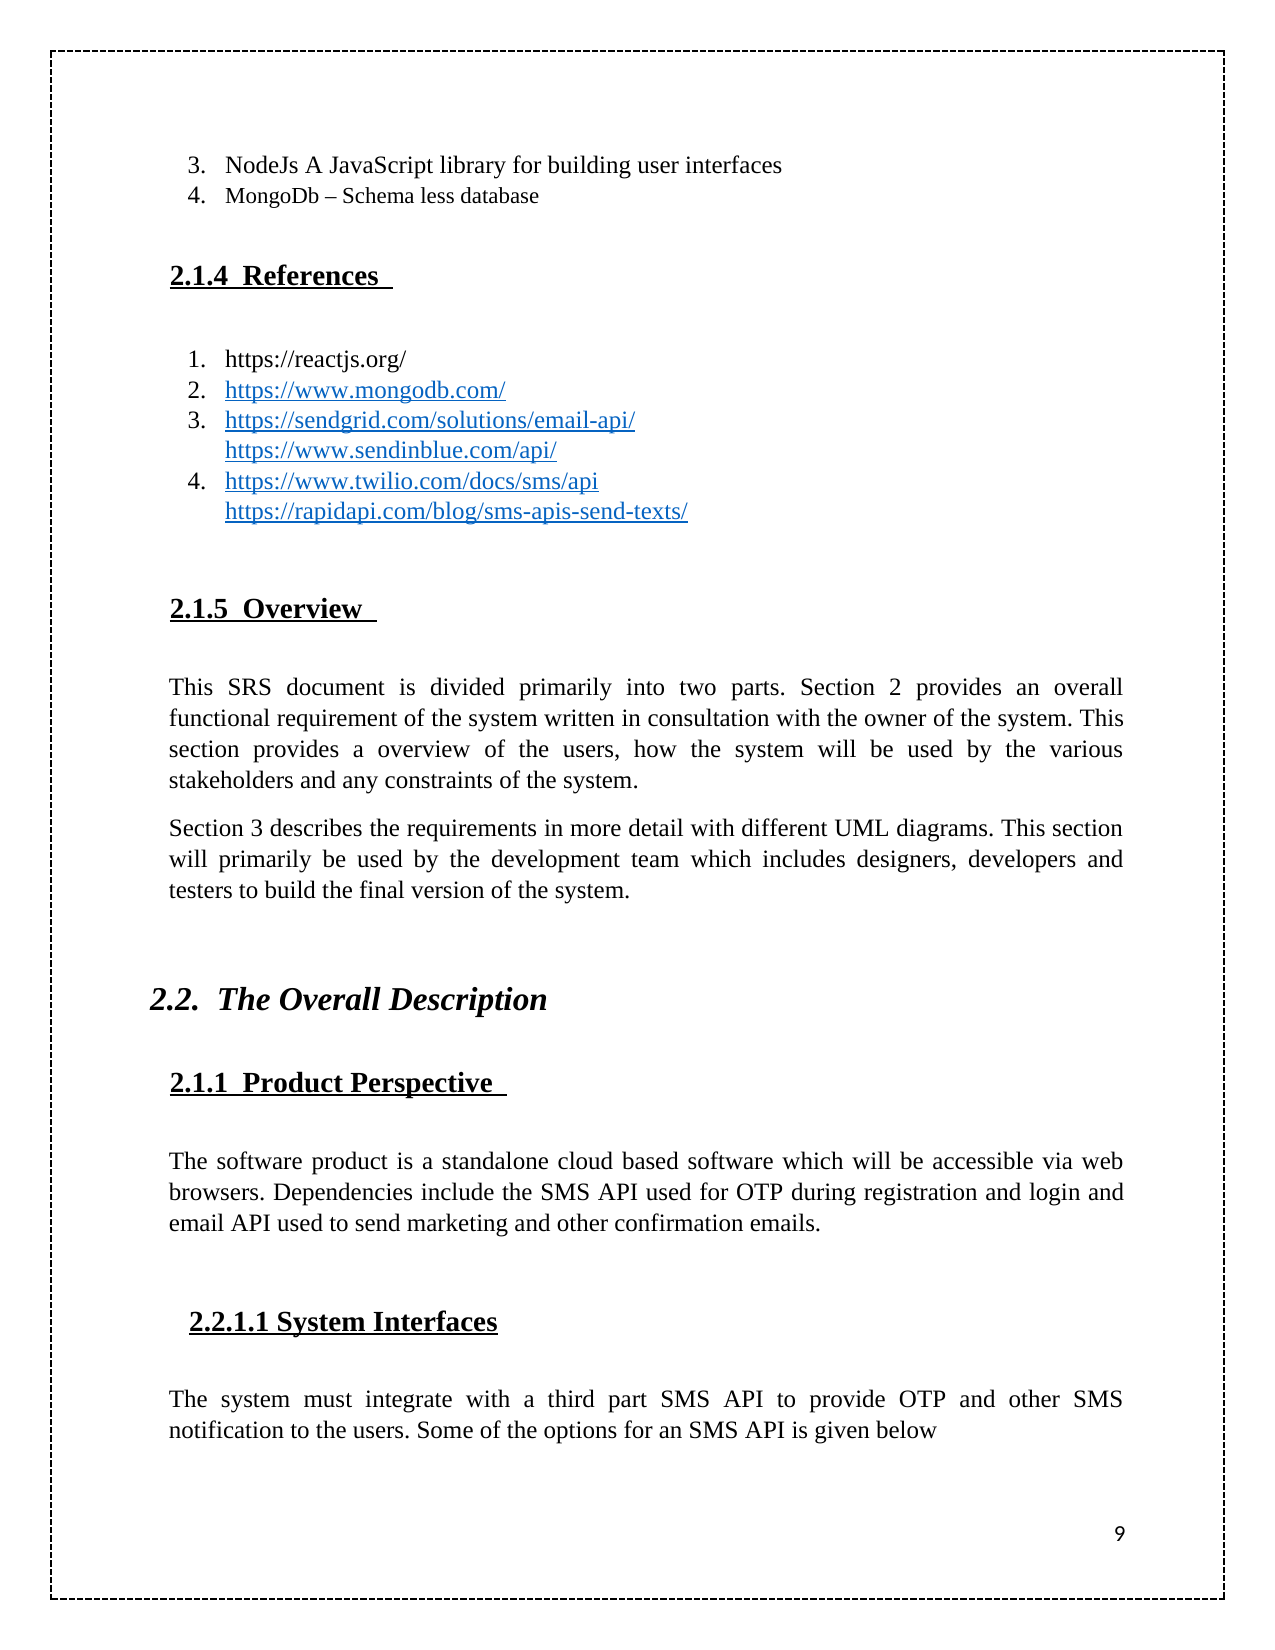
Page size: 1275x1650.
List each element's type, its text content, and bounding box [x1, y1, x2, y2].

text The software product is a standalone cloud based software which will be accessible via web browsers. Dependencies include the SMS API used for OTP during registration and login and email API used to send marketing and other confirmation emails. [169, 1146, 1125, 1237]
subtitle 2.1.4 References [169, 258, 1050, 291]
subtitle 2.2. The Overall Description [150, 979, 1050, 1017]
list https://sendgrid.com/solutions/email-api/ https://www.sendinblue.com/api/ [187, 405, 1125, 464]
list https://reactjs.org/ [187, 344, 1125, 373]
text The system must integrate with a third part SMS API to provide OTP and other SMS notification to the users. Some of the options for an SMS API is given below [169, 1384, 1125, 1444]
subtitle 2.1.1 Product Perspective [169, 1065, 1050, 1099]
list MongoDb – Schema less database [187, 180, 1125, 209]
list NodeJs A JavaScript library for building user interfaces [187, 150, 1125, 179]
subtitle 2.2.1.1 System Interfaces [189, 1304, 1050, 1337]
text This SRS document is divided primarily into two parts. Section 2 provides an overall functional requirement of the system written in consultation with the owner of the system. This section provides a overview of the users, how the system will be used by the various stakeholders and any constraints of the system. [169, 672, 1125, 794]
list https://www.twilio.com/docs/sms/api https://rapidapi.com/blog/sms-apis-send-texts/ [187, 466, 1125, 525]
list https://www.mongodb.com/ [187, 375, 1125, 403]
text Section 3 describes the requirements in more detail with different UML diagrams. This section will primarily be used by the development team which includes designers, developers and testers to build the final version of the system. [169, 813, 1125, 904]
subtitle 2.1.5 Overview [169, 591, 1050, 625]
